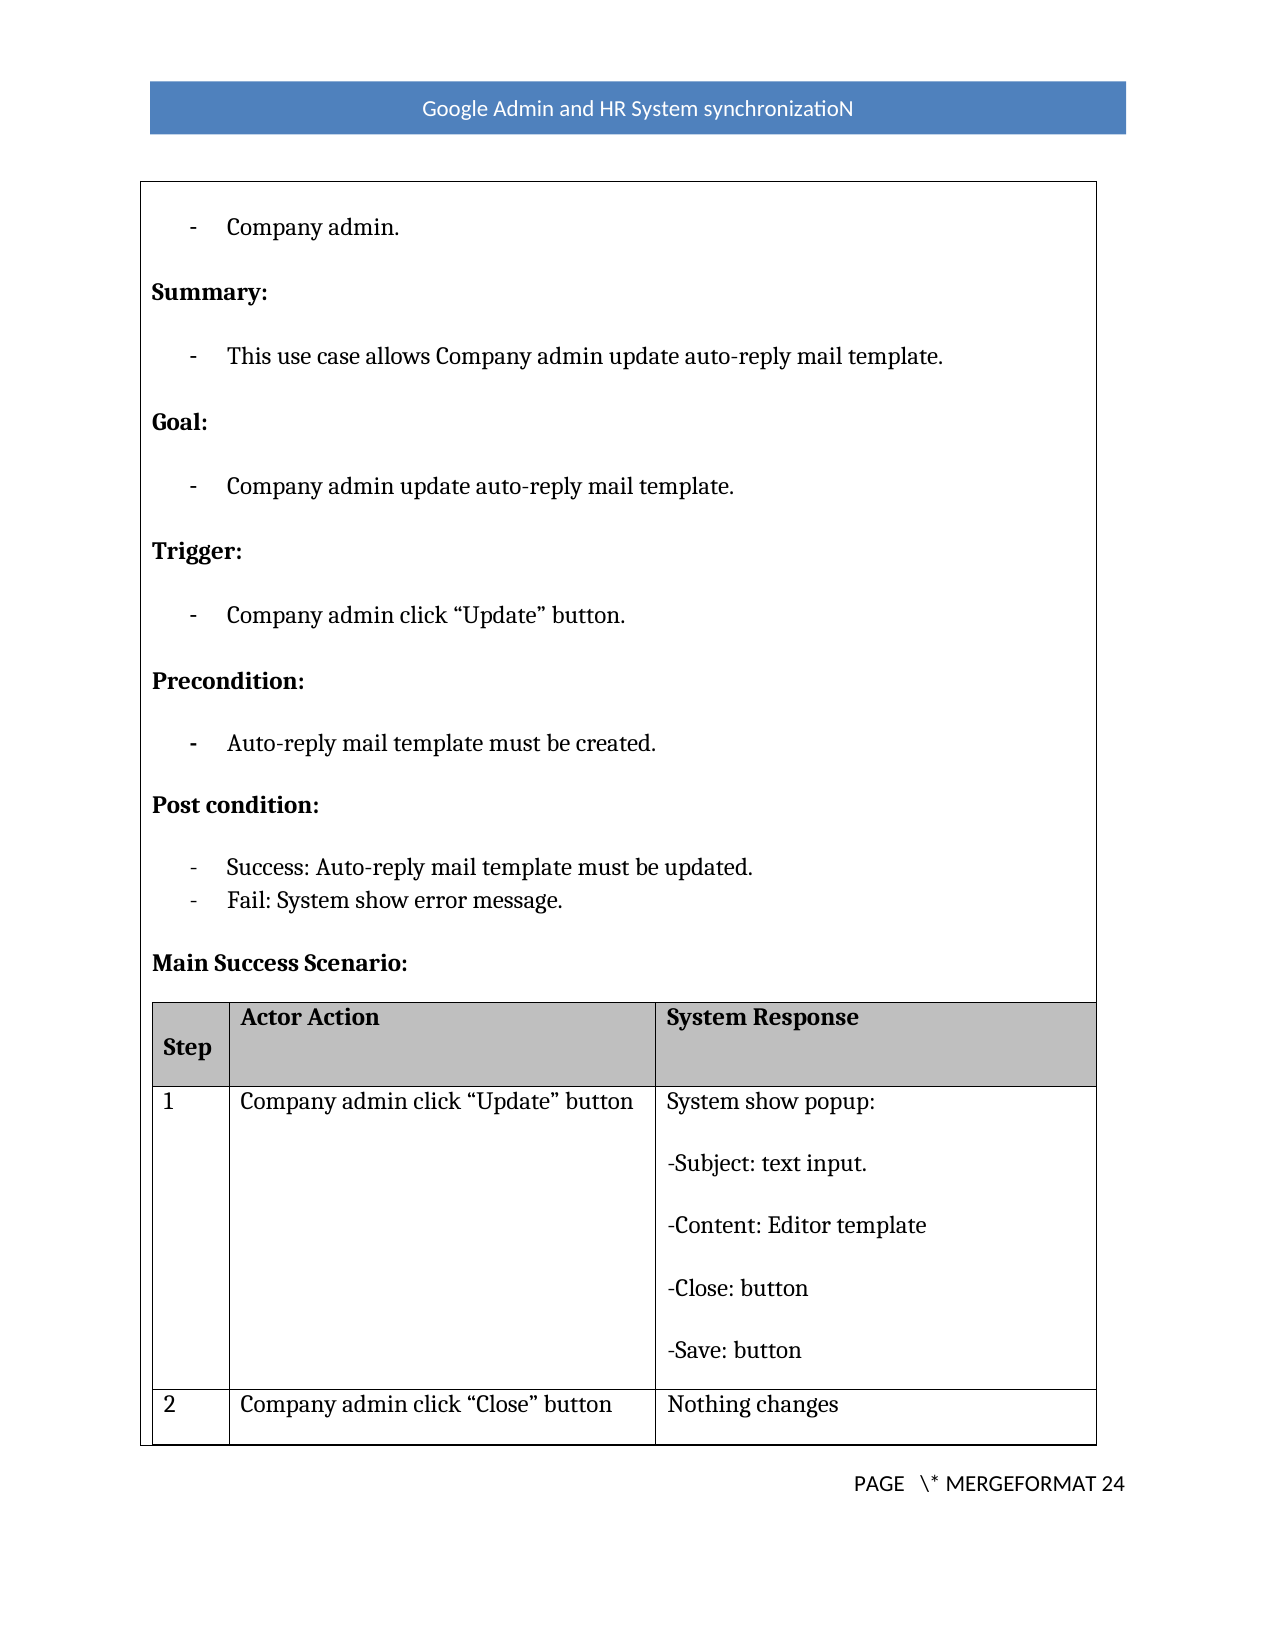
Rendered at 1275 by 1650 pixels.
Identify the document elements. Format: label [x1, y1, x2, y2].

table_cell [141, 182, 1096, 1445]
